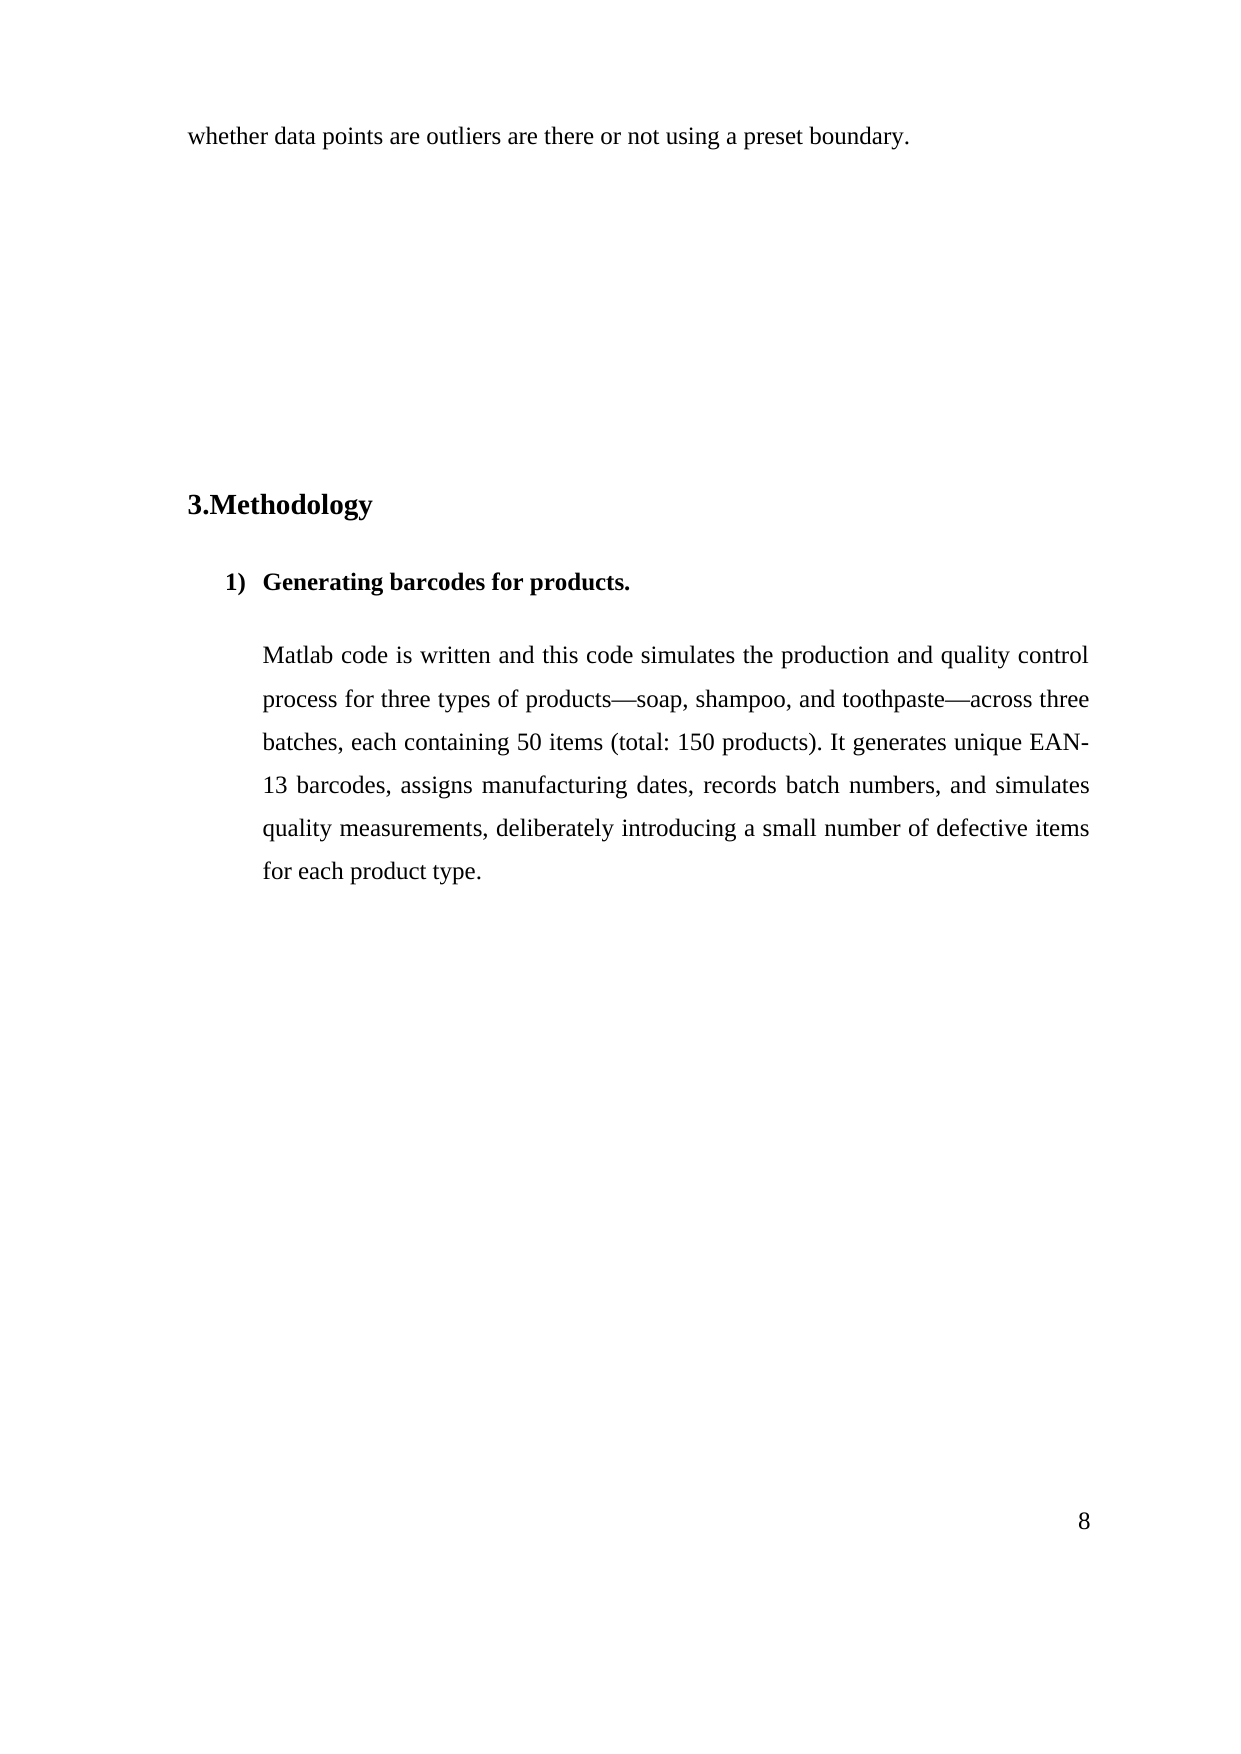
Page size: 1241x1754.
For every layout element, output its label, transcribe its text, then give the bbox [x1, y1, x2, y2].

text 3.Methodology [187, 487, 1090, 521]
text whether data points are outliers are there or not using a preset boundary. [187, 121, 1090, 150]
text Matlab code is written and this code simulates the production and quality control process for three types of products—soap, shampoo, and toothpaste—across three batches, each containing 50 items (total: 150 products). It generates unique EAN-13 barcodes, assigns manufacturing dates, records batch numbers, and simulates quality measurements, deliberately introducing a small number of defective items for each product type. [262, 641, 1090, 885]
list Generating barcodes for products. [225, 567, 1090, 596]
